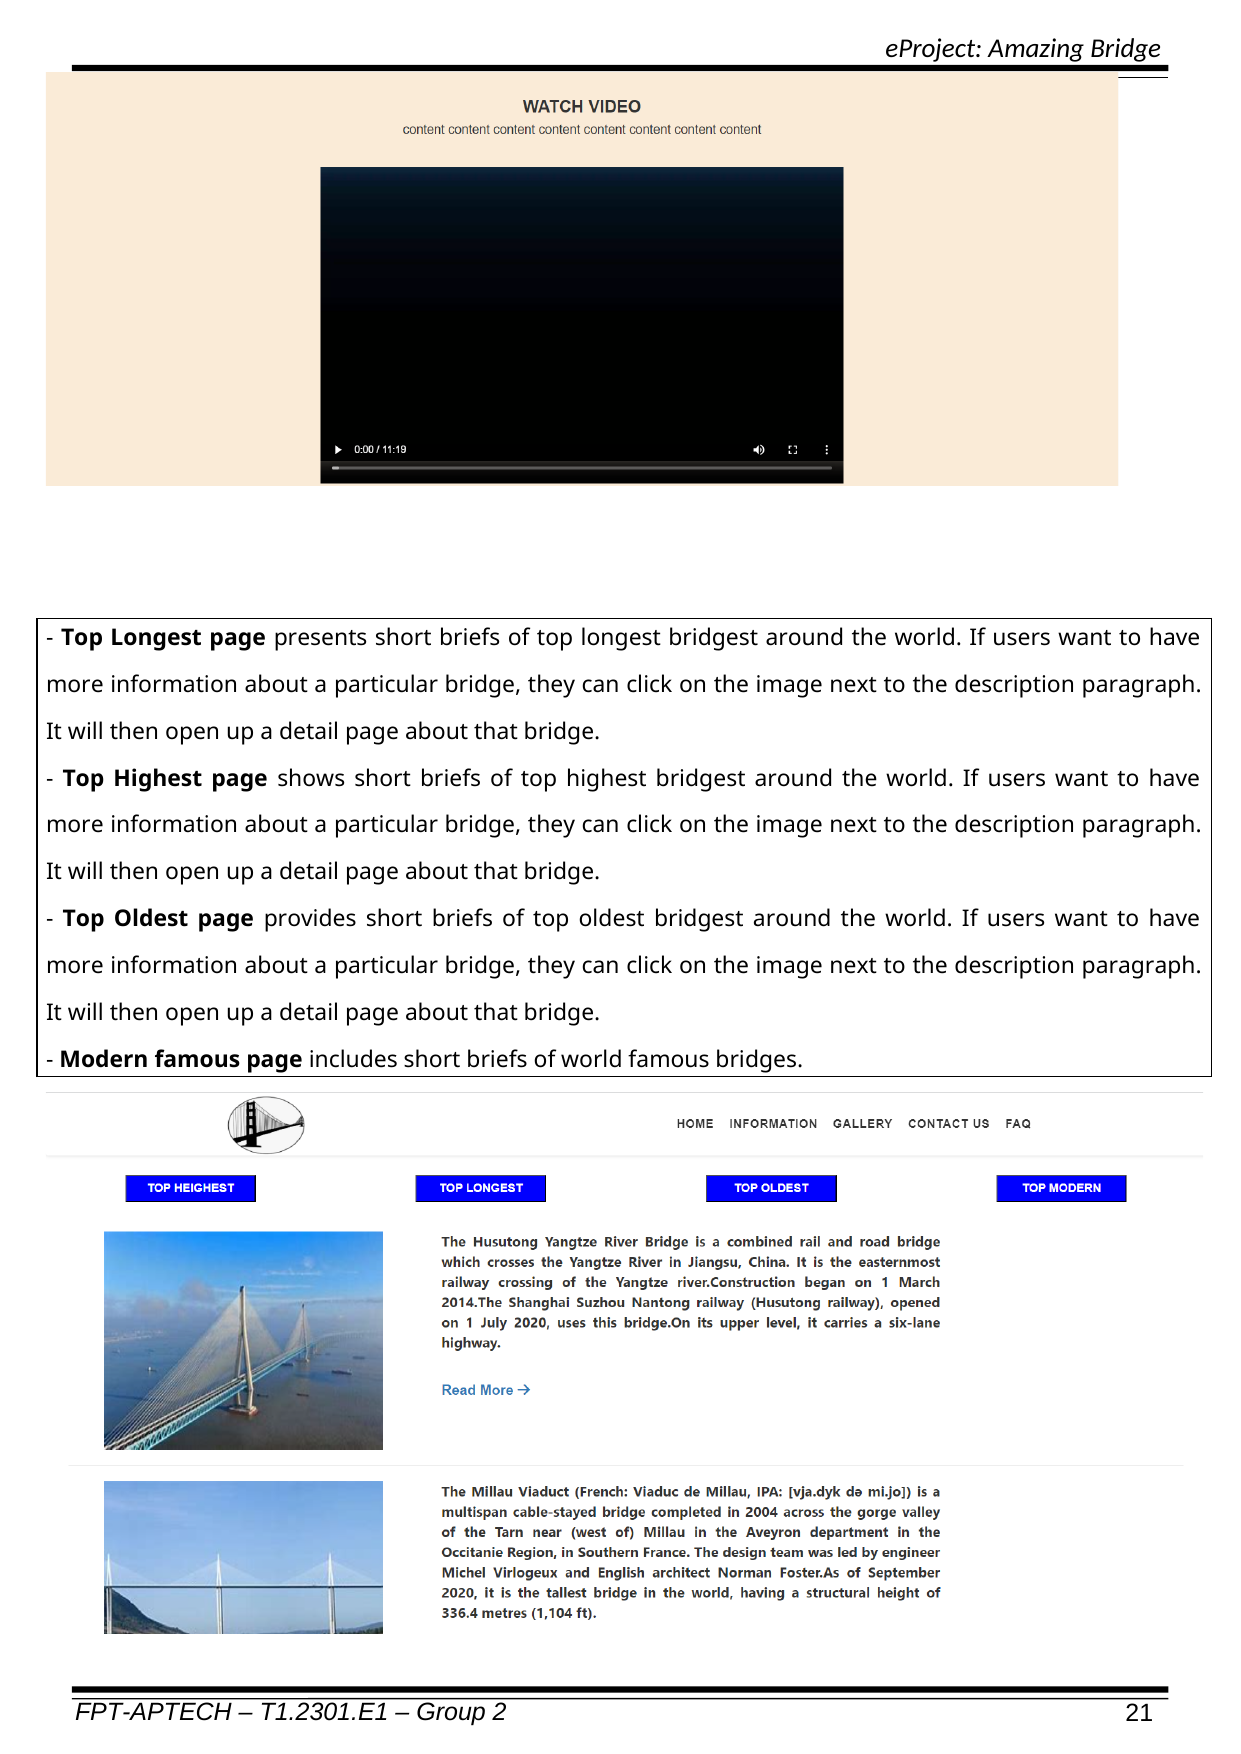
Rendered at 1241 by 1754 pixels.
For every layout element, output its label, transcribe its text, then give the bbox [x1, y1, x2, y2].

picture [45, 72, 1119, 486]
text - Top Longest page presents short briefs of top longest bridgest around the world. If users want to have more information about a particular bridge, they can click on the image next to the description paragraph. It will then open up a detail page about that bridge. [38, 619, 1211, 746]
picture [45, 1092, 1204, 1634]
text - Top Oldest page provides short briefs of top oldest bridgest around the world. If users want to have more information about a particular bridge, they can click on the image next to the description paragraph. It will then open up a detail page about that bridge. [38, 899, 1211, 1027]
text - Top Highest page shows short briefs of top highest bridgest around the world. If users want to have more information about a particular bridge, they can click on the image next to the description paragraph. It will then open up a detail page about that bridge. [38, 758, 1211, 887]
text - Modern famous page includes short briefs of world famous bridges. [38, 1040, 1211, 1076]
